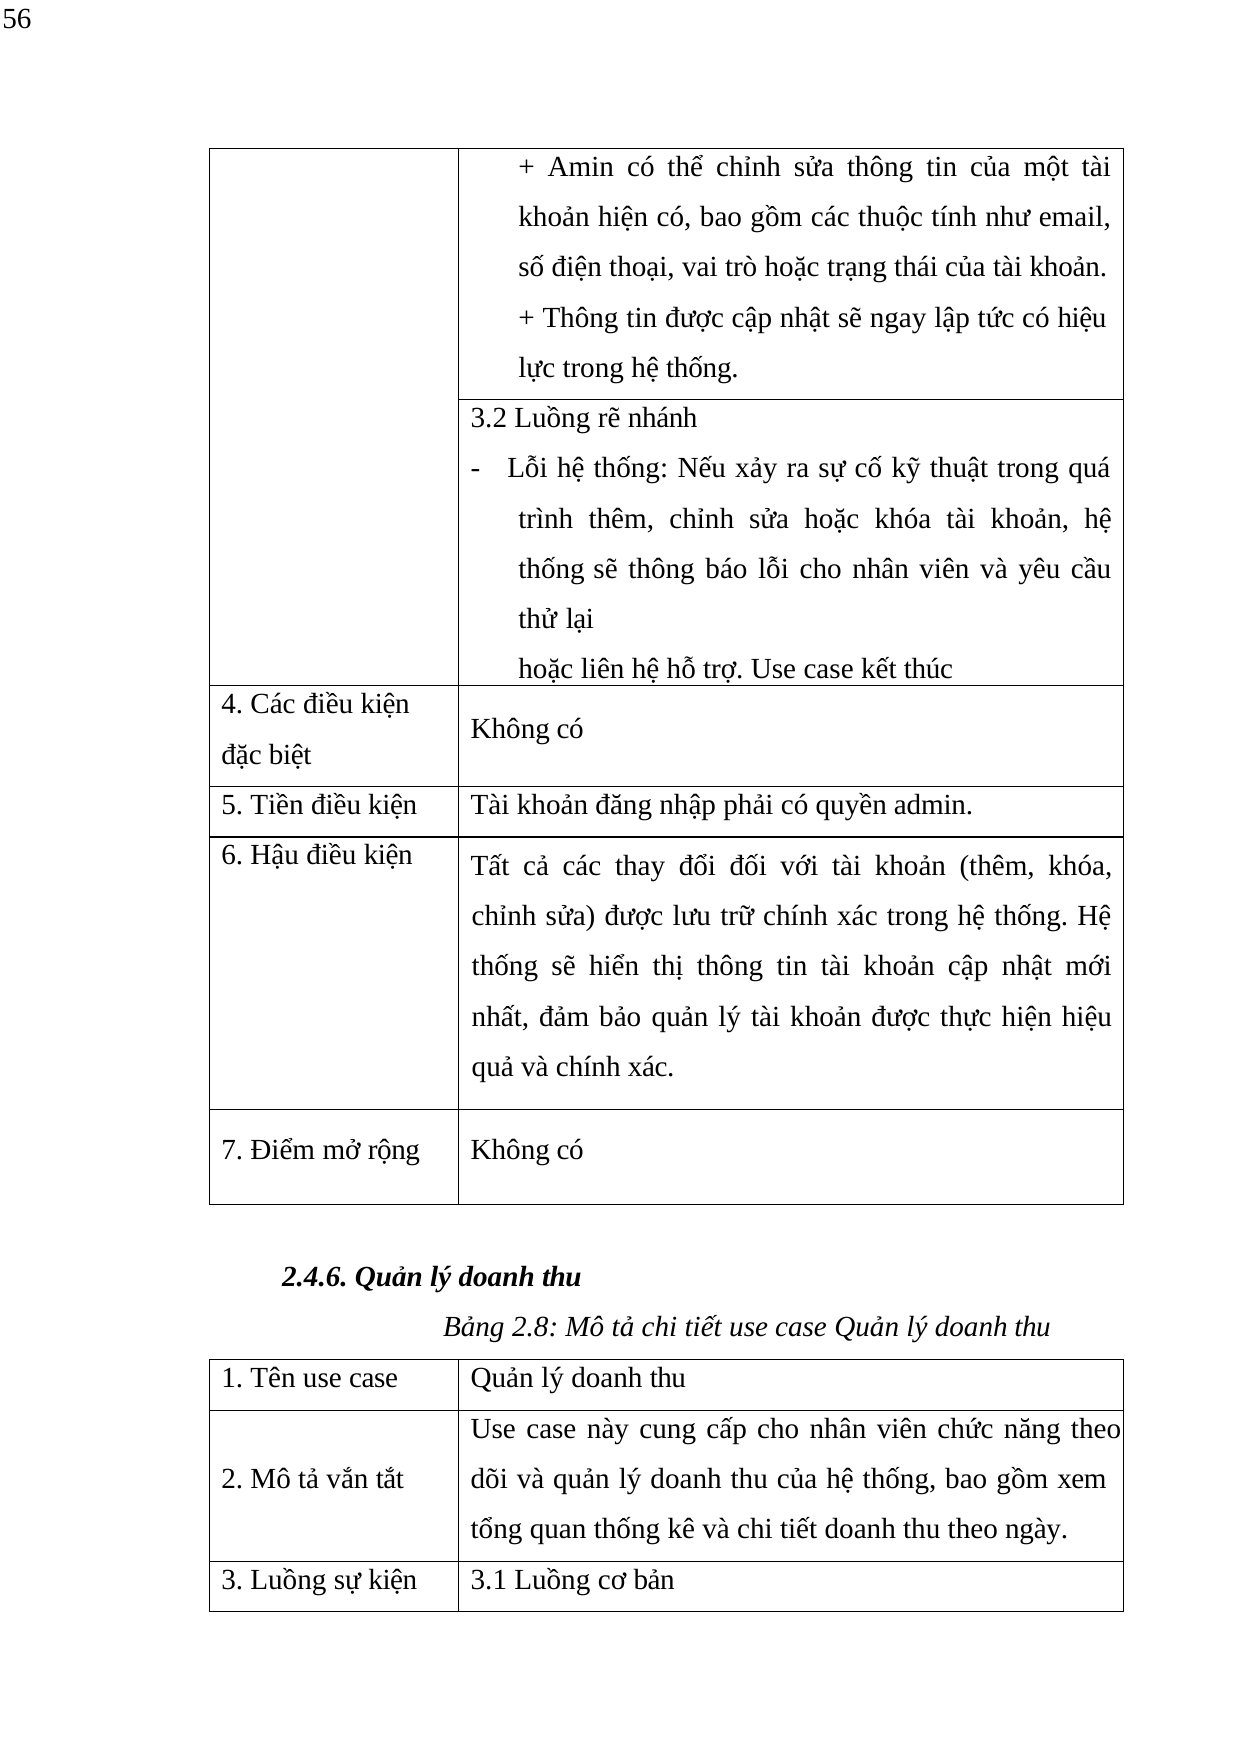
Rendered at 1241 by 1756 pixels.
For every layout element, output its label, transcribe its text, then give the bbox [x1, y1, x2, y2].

table_header 1. Tên use case [210, 1360, 458, 1410]
table_cell 3. Luồng sự kiện [210, 1562, 458, 1611]
table_cell 4. Các điều kiện đặc biệt [210, 686, 458, 786]
text Bảng 2.8: Mô tả chi tiết use case Quản lý doanh thu [360, 1309, 1137, 1343]
table_cell 6. Hậu điều kiện [210, 838, 458, 1109]
table_cell 5. Tiền điều kiện [210, 787, 458, 836]
table_cell Tài khoản đăng nhập phải có quyền admin. [459, 787, 1123, 836]
table_header + Amin có thể chỉnh sửa thông tin của một tài khoản hiện có, bao gồm các thuộc tính như email, số điện thoại, vai trò hoặc trạng thái của tài khoản. + Thông tin được cập nhật sẽ ngay lập tức có hiệu lực trong hệ thống. [459, 149, 1123, 399]
table_cell Use case này cung cấp cho nhân viên chức năng theo dõi và quản lý doanh thu của hệ thống, bao gồm xem tổng quan thống kê và chi tiết doanh thu theo ngày. [459, 1411, 1123, 1561]
table_cell Tất cả các thay đổi đối với tài khoản (thêm, khóa, chỉnh sửa) được lưu trữ chính xác trong hệ thống. Hệ thống sẽ hiển thị thông tin tài khoản cập nhật mới nhất, đảm bảo quản lý tài khoản được thực hiện hiệu quả và chính xác. [459, 838, 1123, 1109]
table_cell Không có [459, 686, 1123, 786]
table_cell 3.1 Luồng cơ bản [459, 1562, 1123, 1611]
table_cell Không có [459, 1110, 1123, 1203]
table_header Quản lý doanh thu [459, 1360, 1123, 1410]
table_header [210, 149, 458, 685]
subtitle Quản lý doanh thu [282, 1259, 1137, 1292]
table_cell 7. Điểm mở rộng [210, 1110, 458, 1203]
table_cell 2. Mô tả vắn tắt [210, 1411, 458, 1561]
table_cell 3.2 Luồng rẽ nhánh - Lỗi hệ thống: Nếu xảy ra sự cố kỹ thuật trong quá trình thêm, chỉnh sửa hoặc khóa tài khoản, hệ thống sẽ thông báo lỗi cho nhân viên và yêu cầu thử lại hoặc liên hệ hỗ trợ. Use case kết thúc [459, 400, 1123, 685]
